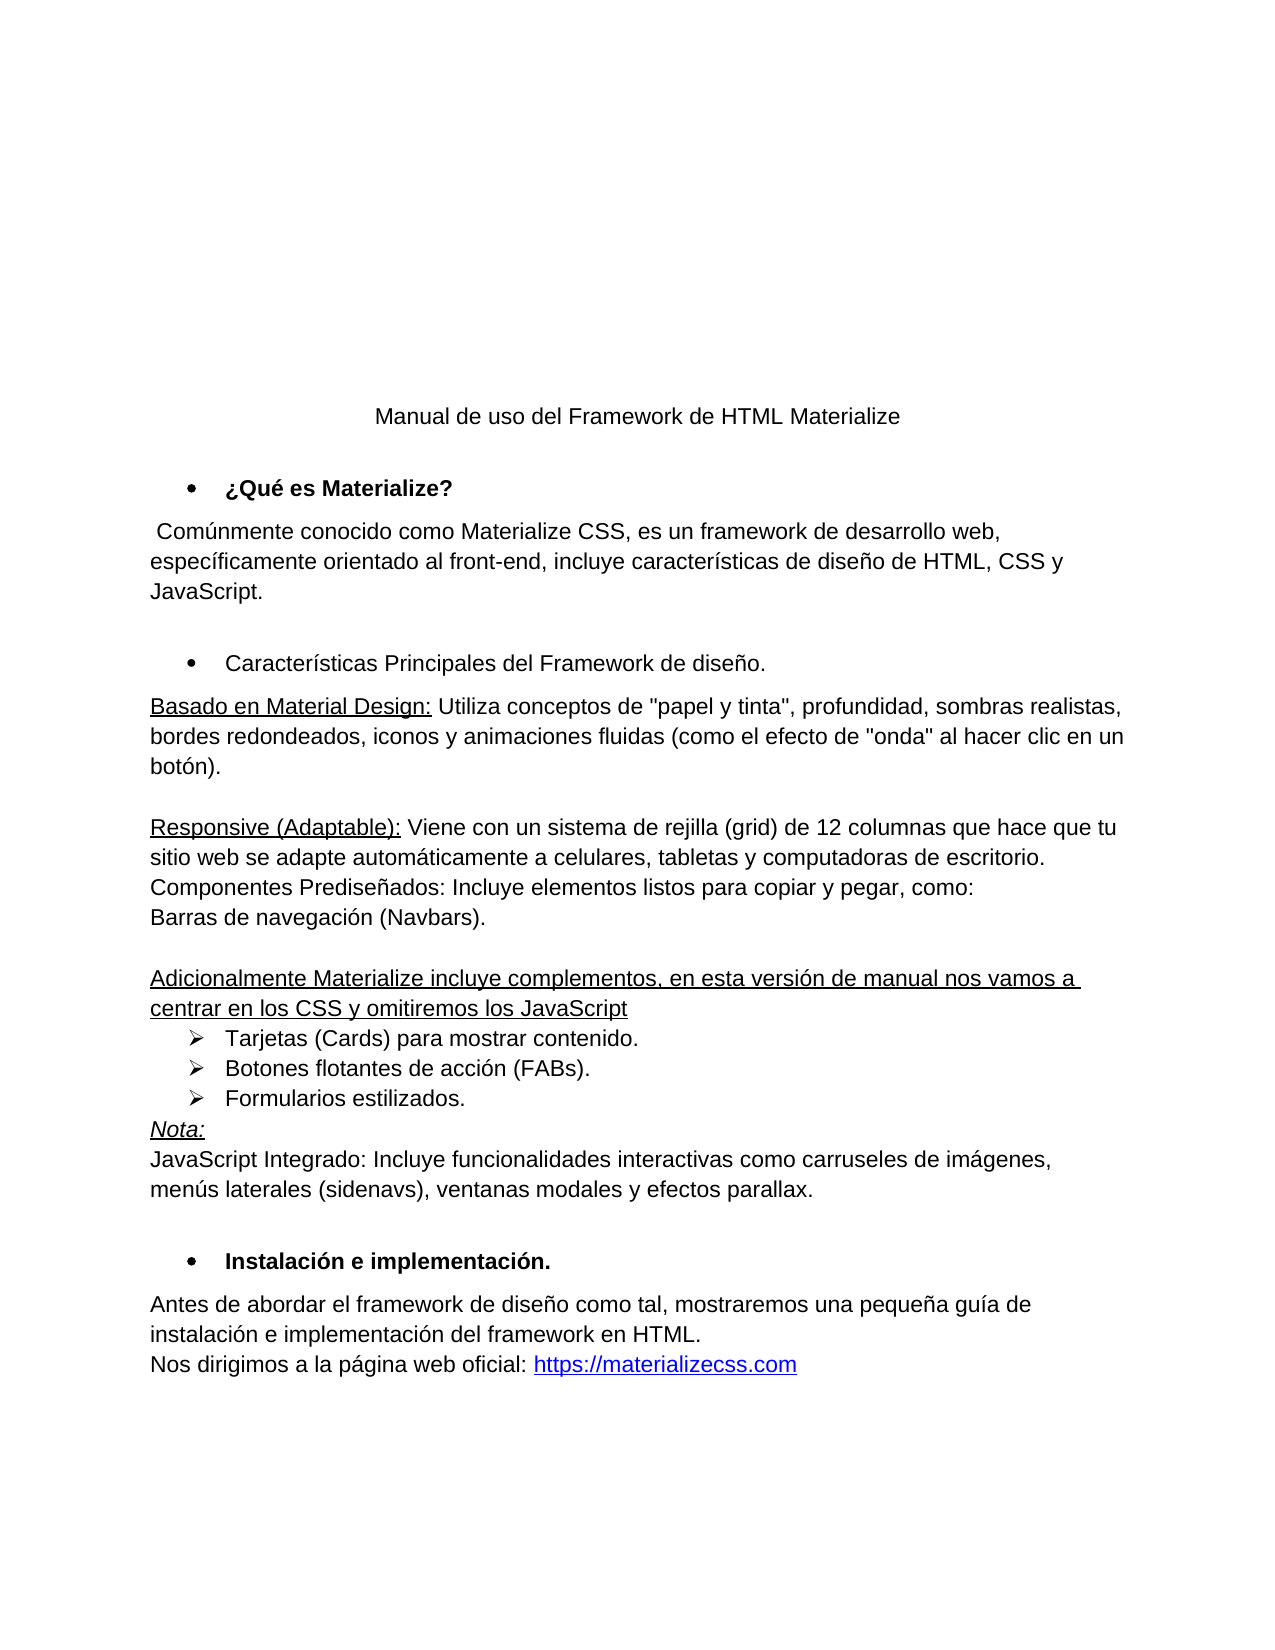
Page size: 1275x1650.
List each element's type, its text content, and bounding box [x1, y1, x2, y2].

text Antes de abordar el framework de diseño como tal, mostraremos una pequeña guía de instalación e implementación del framework en HTML. [150, 1291, 1125, 1347]
text Nota: [150, 1116, 1125, 1142]
list Tarjetas (Cards) para mostrar contenido. [187, 1025, 1125, 1051]
subtitle Manual de uso del Framework de HTML Materialize [150, 403, 1125, 429]
subtitle Características Principales del Framework de diseño. [187, 650, 1125, 676]
subtitle Instalación e implementación. [187, 1248, 1125, 1274]
list Botones flotantes de acción (FABs). [187, 1055, 1125, 1082]
list Formularios estilizados. [187, 1085, 1125, 1112]
subtitle ¿Qué es Materialize? [187, 475, 1125, 501]
text Basado en Material Design: Utiliza conceptos de "papel y tinta", profundidad, sombras realistas, bordes redondeados, iconos y animaciones fluidas (como el efecto de "onda" al hacer clic en un botón). [150, 693, 1125, 779]
text Barras de navegación (Navbars). [150, 904, 1125, 931]
text Componentes Prediseñados: Incluye elementos listos para copiar y pegar, como: [150, 874, 1125, 900]
text Adicionalmente Materialize incluye complementos, en esta versión de manual nos vamos a centrar en los CSS y omitiremos los JavaScript [150, 964, 1125, 1021]
text Comúnmente conocido como Materialize CSS, es un framework de desarrollo web, específicamente orientado al front-end, incluye características de diseño de HTML, CSS y JavaScript. [150, 518, 1125, 604]
text Responsive (Adaptable): Viene con un sistema de rejilla (grid) de 12 columnas que hace que tu sitio web se adapte automáticamente a celulares, tabletas y computadoras de escritorio. [150, 813, 1125, 870]
text JavaScript Integrado: Incluye funcionalidades interactivas como carruseles de imágenes, menús laterales (sidenavs), ventanas modales y efectos parallax. [150, 1146, 1125, 1202]
text Nos dirigimos a la página web oficial: https://materializecss.com [150, 1351, 1125, 1377]
